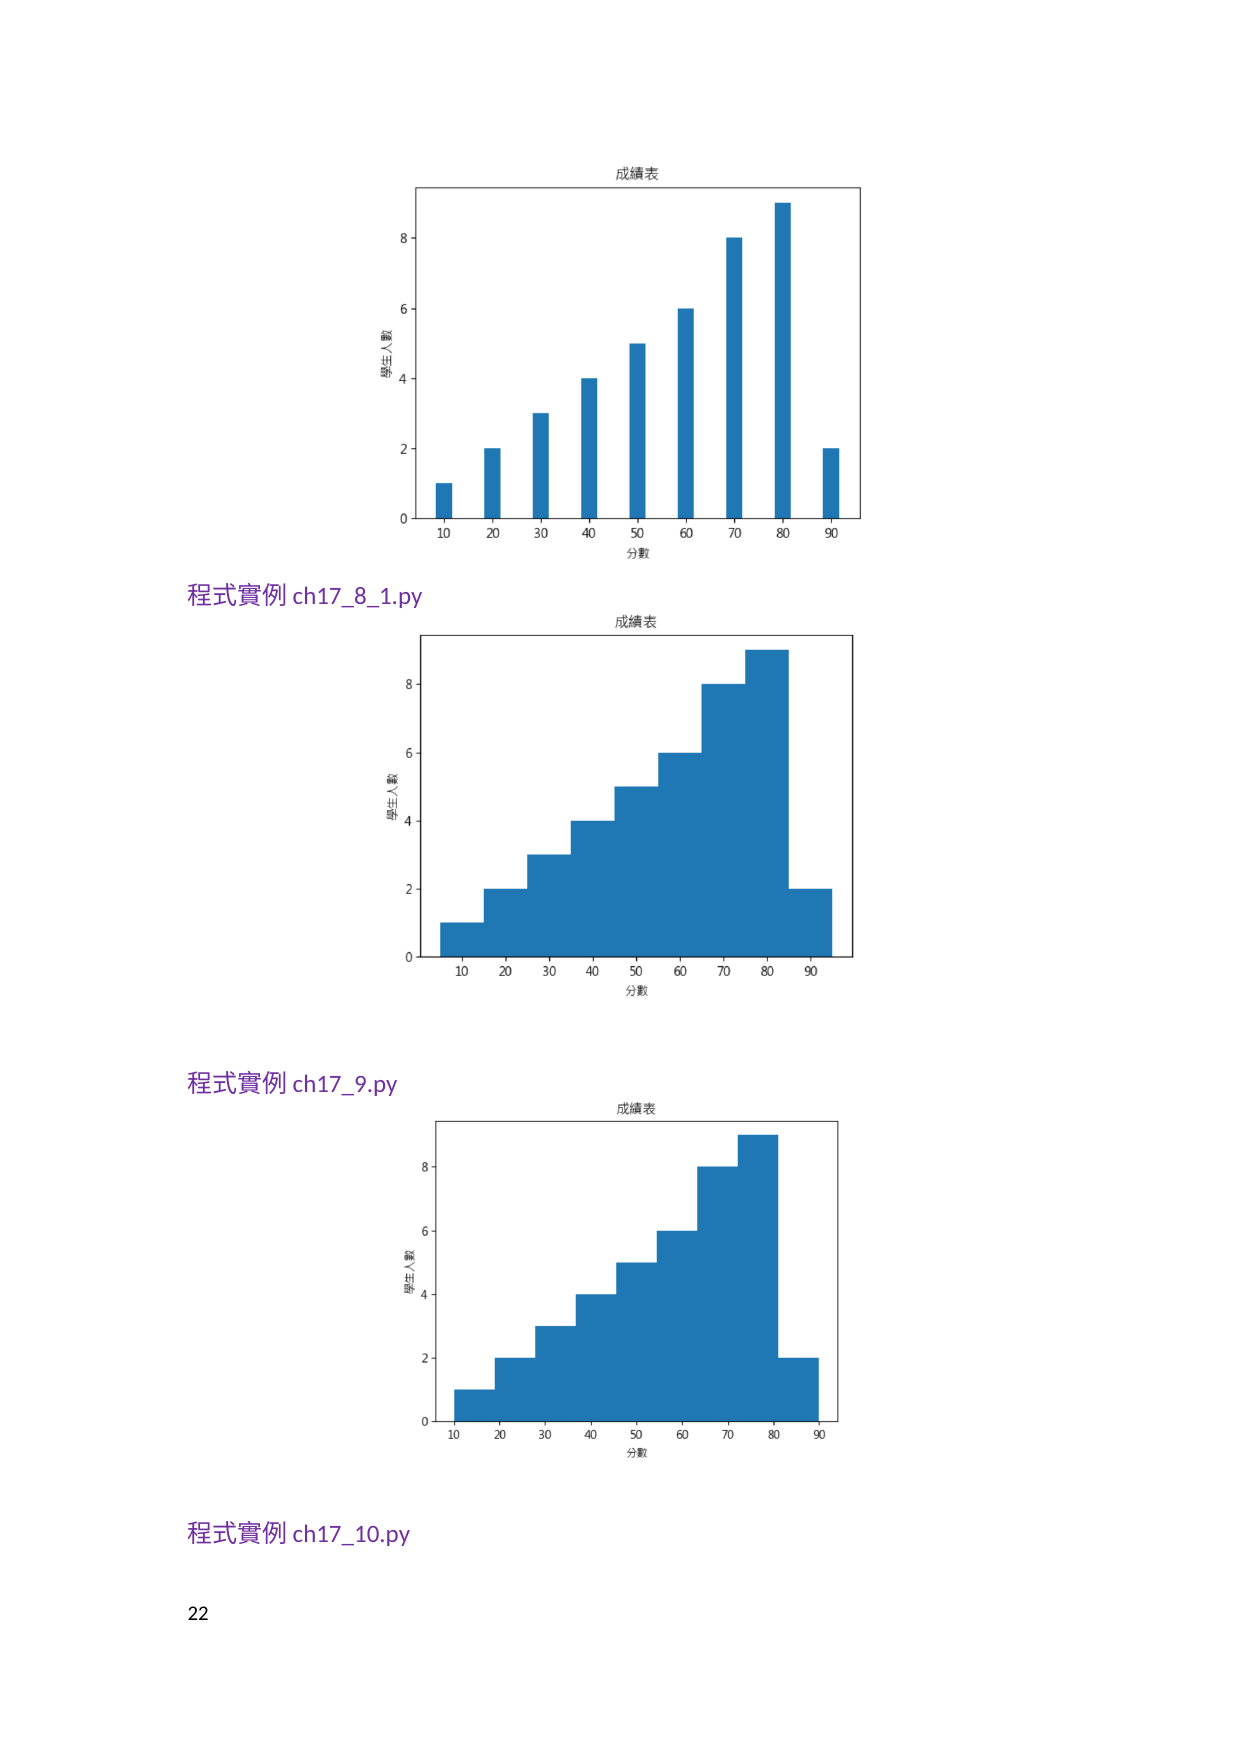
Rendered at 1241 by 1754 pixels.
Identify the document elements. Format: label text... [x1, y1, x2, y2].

picture [384, 612, 856, 999]
picture [378, 162, 863, 560]
text 程式實例ch17_8_1.py [187, 575, 1053, 612]
picture [400, 1100, 840, 1459]
text 程式實例ch17_9.py [187, 1062, 1053, 1100]
text 程式實例ch17_10.py [187, 1512, 1053, 1550]
